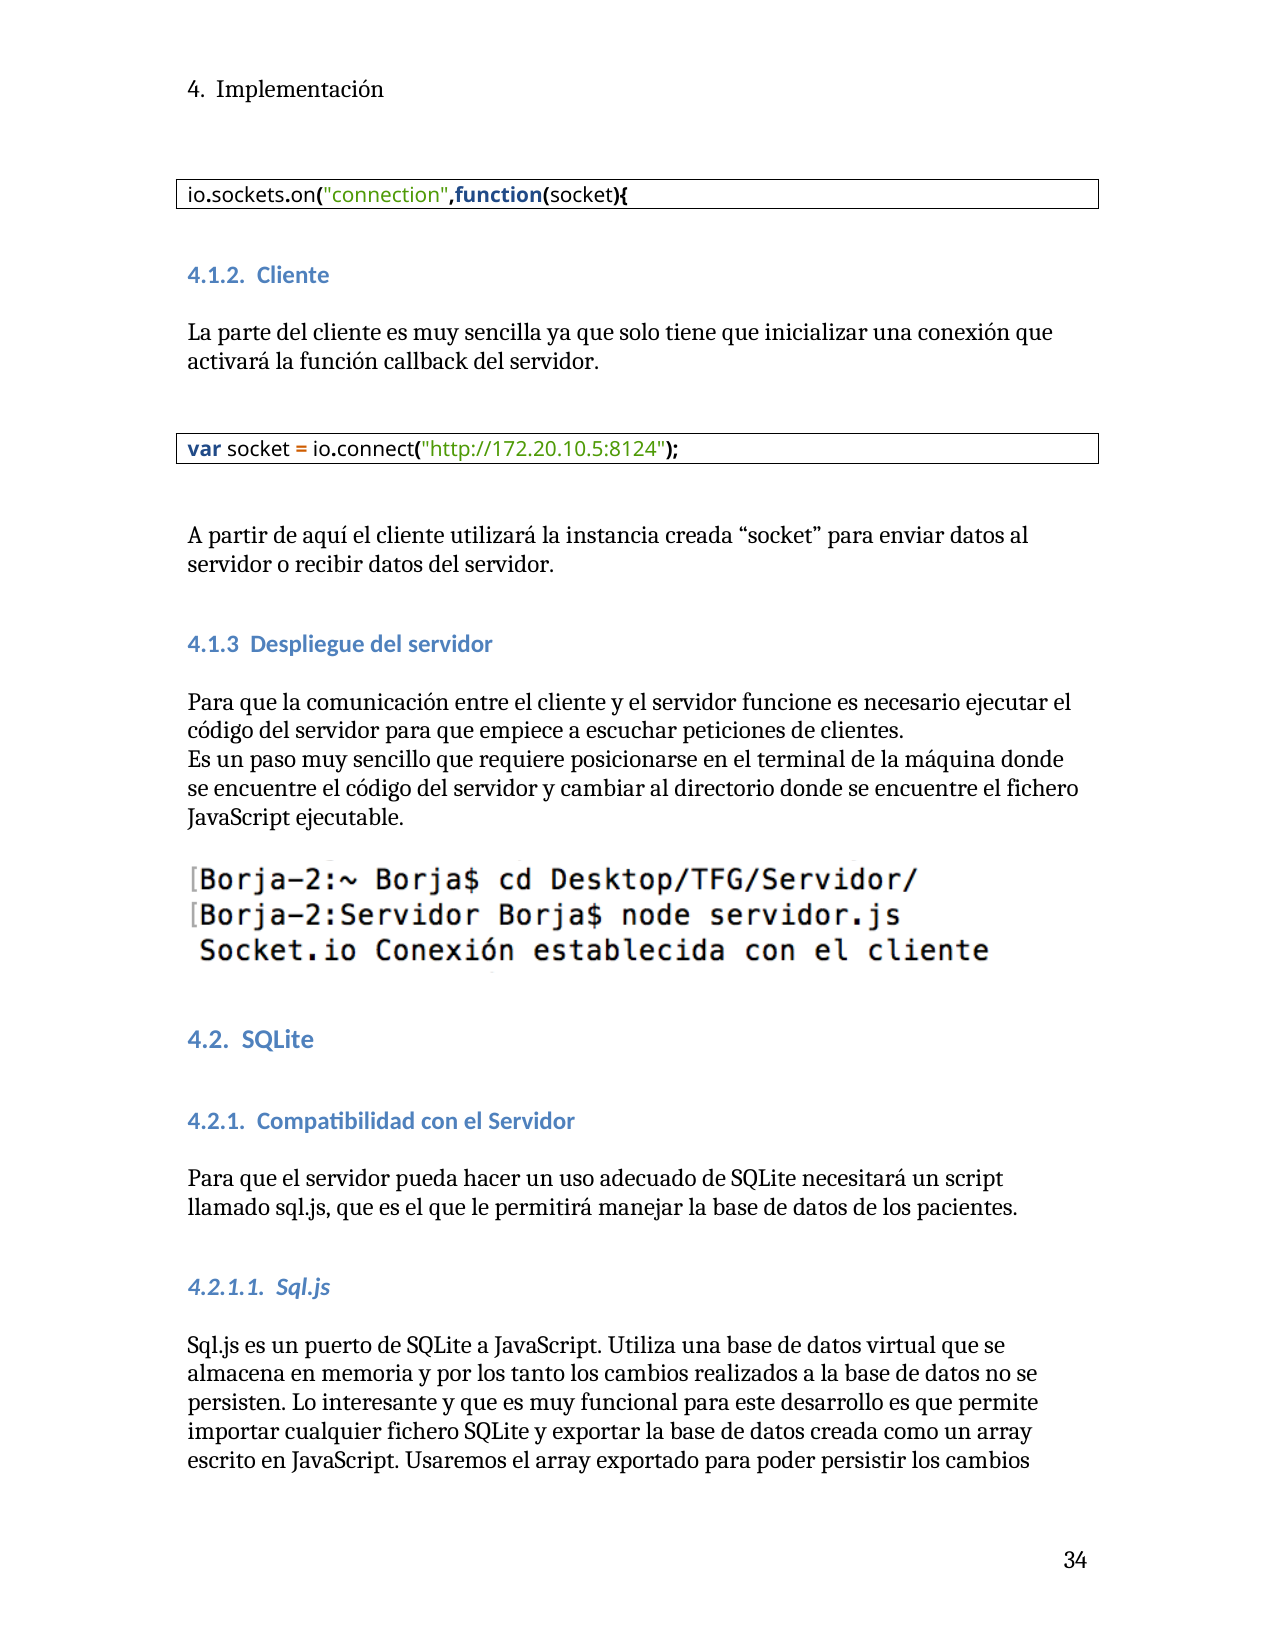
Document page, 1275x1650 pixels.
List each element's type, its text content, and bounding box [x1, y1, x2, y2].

table_header [177, 180, 1098, 208]
picture [187, 860, 1088, 973]
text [187, 1331, 1087, 1474]
text Es un paso muy sencillo que requiere posicionarse en el terminal de la máquina donde se encuentre el código del servidor y cambiar al directorio donde se encuentre el fichero JavaScript ejecutable. [187, 745, 1087, 831]
text La parte del cliente es muy sencilla ya que solo tiene que inicializar una conexión que activará la función callback del servidor. [187, 318, 1087, 376]
subtitle 4.1.2. Cliente [187, 259, 1087, 289]
text Para que la comunicación entre el cliente y el servidor funcione es necesario ejecutar el código del servidor para que empiece a escuchar peticiones de clientes. [187, 687, 1087, 745]
text A partir de aquí el cliente utilizará la instancia creada “socket” para enviar datos al servidor o recibir datos del servidor. [187, 521, 1087, 579]
subtitle 4.2.1.1. Sql.js [187, 1271, 1087, 1302]
table_header [177, 434, 1098, 463]
subtitle 4.2.1. Compatibilidad con el Servidor [187, 1105, 1087, 1136]
subtitle 4.1.3 Despliegue del servidor [187, 628, 1087, 659]
text Para que el servidor pueda hacer un uso adecuado de SQLite necesitará un script llamado sql.js, que es el que le permitirá manejar la base de datos de los pacientes. [187, 1164, 1087, 1222]
subtitle 4.2. SQLite [187, 1022, 1087, 1055]
